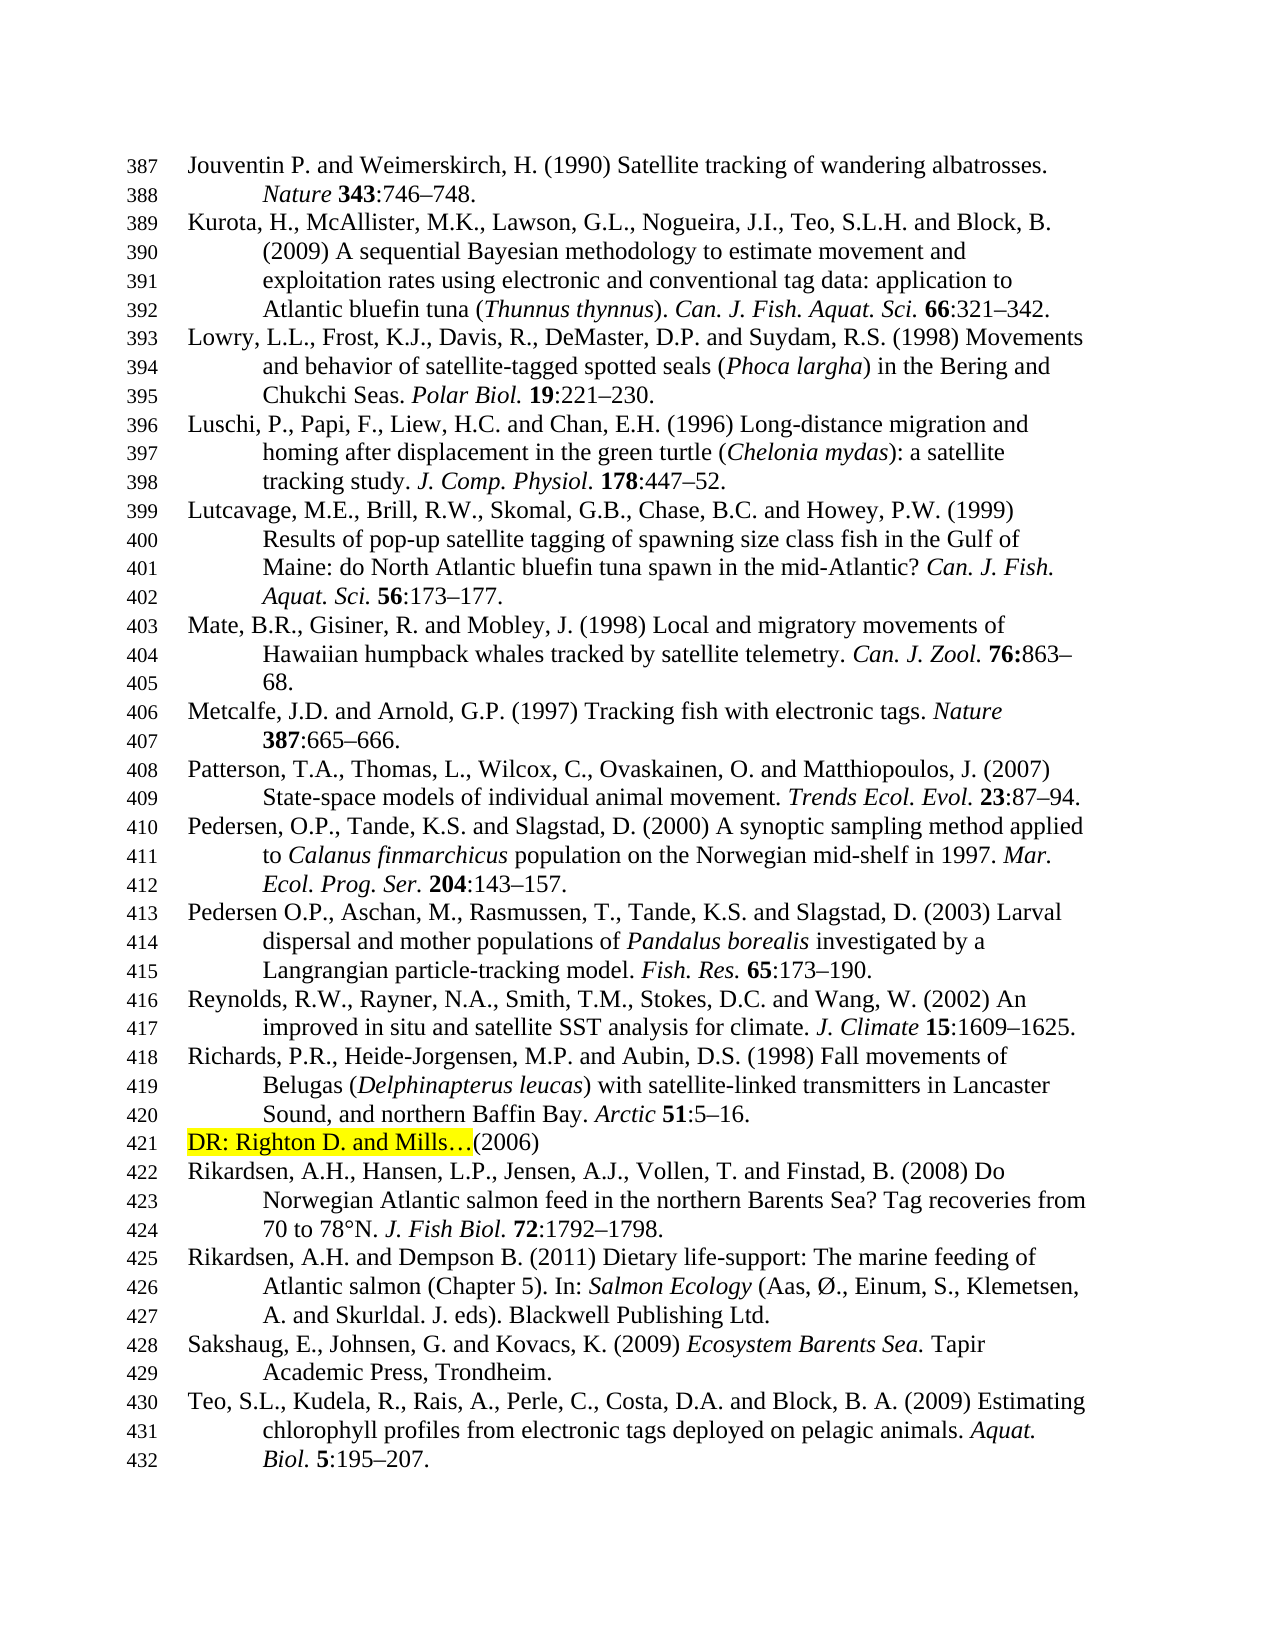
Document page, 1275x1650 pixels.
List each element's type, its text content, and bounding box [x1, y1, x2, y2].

text Rikardsen, A.H., Hansen, L.P., Jensen, A.J., Vollen, T. and Finstad, B. (2008) Do Norwegian Atlantic salmon feed in the northern Barents Sea? Tag recoveries from 70 to 78°N. J. Fish Biol. 72:1792–1798. [187, 1156, 1088, 1242]
text Kurota, H., McAllister, M.K., Lawson, G.L., Nogueira, J.I., Teo, S.L.H. and Block, B. (2009) A sequential Bayesian methodology to estimate movement and exploitation rates using electronic and conventional tag data: application to Atlantic bluefin tuna (Thunnus thynnus). Can. J. Fish. Aquat. Sci. 66:321–342. [187, 207, 1088, 322]
text Patterson, T.A., Thomas, L., Wilcox, C., Ovaskainen, O. and Matthiopoulos, J. (2007) State-space models of individual animal movement. Trends Ecol. Evol. 23:87–94. [187, 754, 1088, 811]
text Reynolds, R.W., Rayner, N.A., Smith, T.M., Stokes, D.C. and Wang, W. (2002) An improved in situ and satellite SST analysis for climate. J. Climate 15:1609–1625. [187, 984, 1088, 1041]
text Jouventin P. and Weimerskirch, H. (1990) Satellite tracking of wandering albatrosses. Nature 343:746–748. [187, 150, 1088, 207]
text Rikardsen, A.H. and Dempson B. (2011) Dietary life-support: The marine feeding of Atlantic salmon (Chapter 5). In: Salmon Ecology (Aas, Ø., Einum, S., Klemetsen, A. and Skurldal. J. eds). Blackwell Publishing Ltd. [187, 1242, 1088, 1329]
text , , Brill, R.W., Skomal, G.B., Chase, B.C. and Howey, P.W. (1999) Results of pop-up satellite tagging of spawning size class fish in the of : do bluefin tuna spawn in the mid-Atlantic? Can. J. Fish. Aquat. Sci. 56:173–177. [187, 495, 1088, 610]
text Pedersen O.P., Aschan, M., Rasmussen, T., Tande, K.S. and Slagstad, D. (2003) Larval dispersal and mother populations of Pandalus borealis investigated by a Langrangian particle-tracking model. Fish. Res. 65:173–190. [187, 897, 1088, 984]
text Mate, B.R., Gisiner, R. and Mobley, J. (1998) Local and migratory movements of Hawaiian humpback whales tracked by satellite telemetry. J. Zool. 76:863–68. [187, 610, 1088, 696]
text Sakshaug, E., Johnsen, G. and Kovacs, K. (2009) Ecosystem Barents Sea. Tapir Academic Press, Trondheim. [187, 1329, 1088, 1386]
text Richards, P.R., Heide-Jorgensen, M.P. and Aubin, D.S. (1998) Fall movements of Belugas (Delphinapterus leucas) with satellite-linked transmitters in Lancaster Sound, and northern . Arctic 51:5–16. [187, 1041, 1088, 1127]
text Lowry, L.L., Frost, K.J., Davis, R., DeMaster, D.P. and Suydam, R.S. (1998) Movements and behavior of satellite-tagged spotted seals (Phoca largha) in the Bering and Chukchi Seas. Polar Biol. 19:221–230. [187, 322, 1088, 409]
text DR: Righton D. and Mills…(2006) [187, 1127, 1088, 1156]
text Luschi, P., Papi, F., Liew, H.C. and Chan, E.H. (1996) Long-distance migration and homing after displacement in the green turtle (Chelonia mydas): a satellite tracking study. J. Comp. Physiol. 178:447–52. [187, 409, 1088, 495]
text Teo, S.L., Kudela, R., Rais, A., Perle, C., Costa, D.A. and Block, B. A. (2009) Estimating chlorophyll profiles from electronic tags deployed on pelagic animals. Aquat. Biol. 5:195–207. [187, 1386, 1088, 1472]
text Metcalfe, J.D. and Arnold, G.P. (1997) Tracking fish with electronic tags. Nature 387:665–666. [187, 696, 1088, 754]
text Pedersen, O.P., Tande, K.S. and Slagstad, D. (2000) A synoptic sampling method applied to Calanus finmarchicus population on the Norwegian mid-shelf in 1997. Mar. Ecol. Prog. Ser. 204:143–157. [187, 811, 1088, 897]
